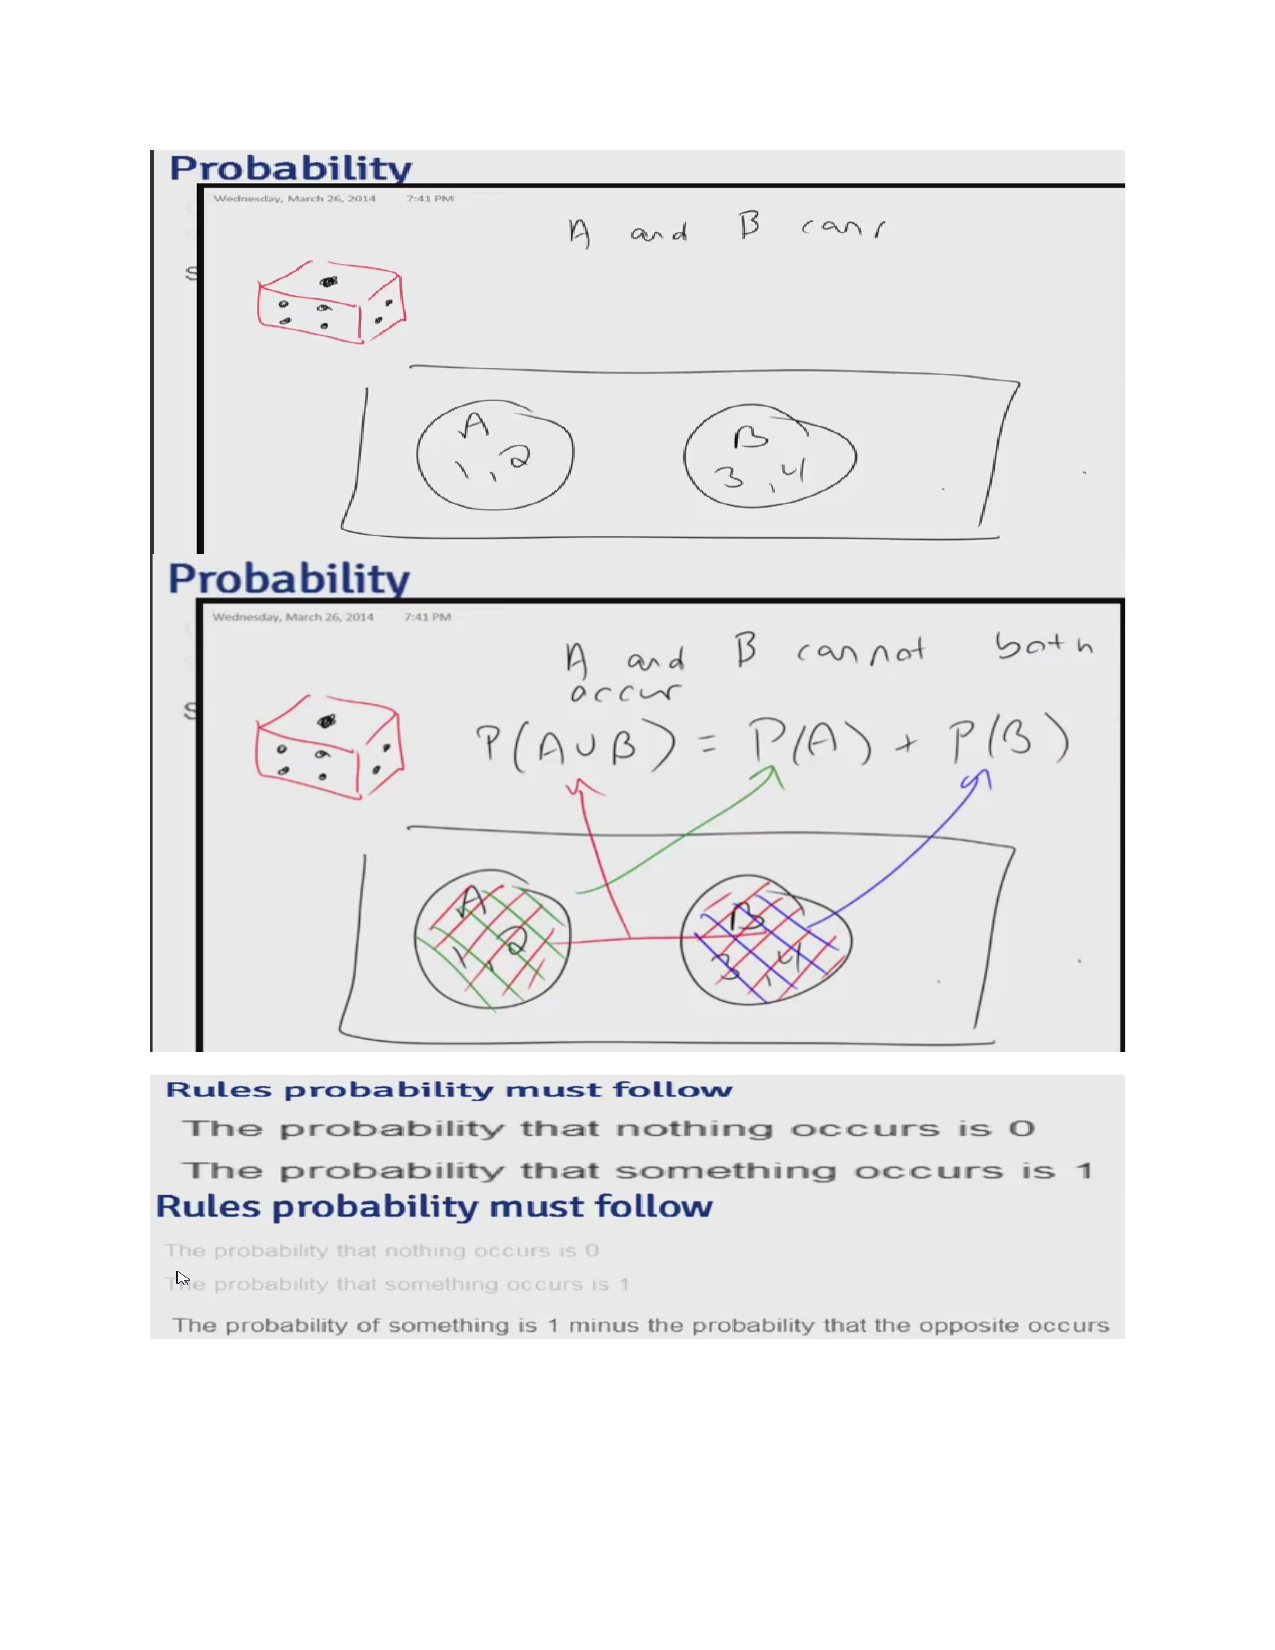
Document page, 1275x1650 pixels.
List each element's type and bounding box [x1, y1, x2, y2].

picture [150, 150, 1125, 1052]
picture [150, 1075, 1125, 1339]
